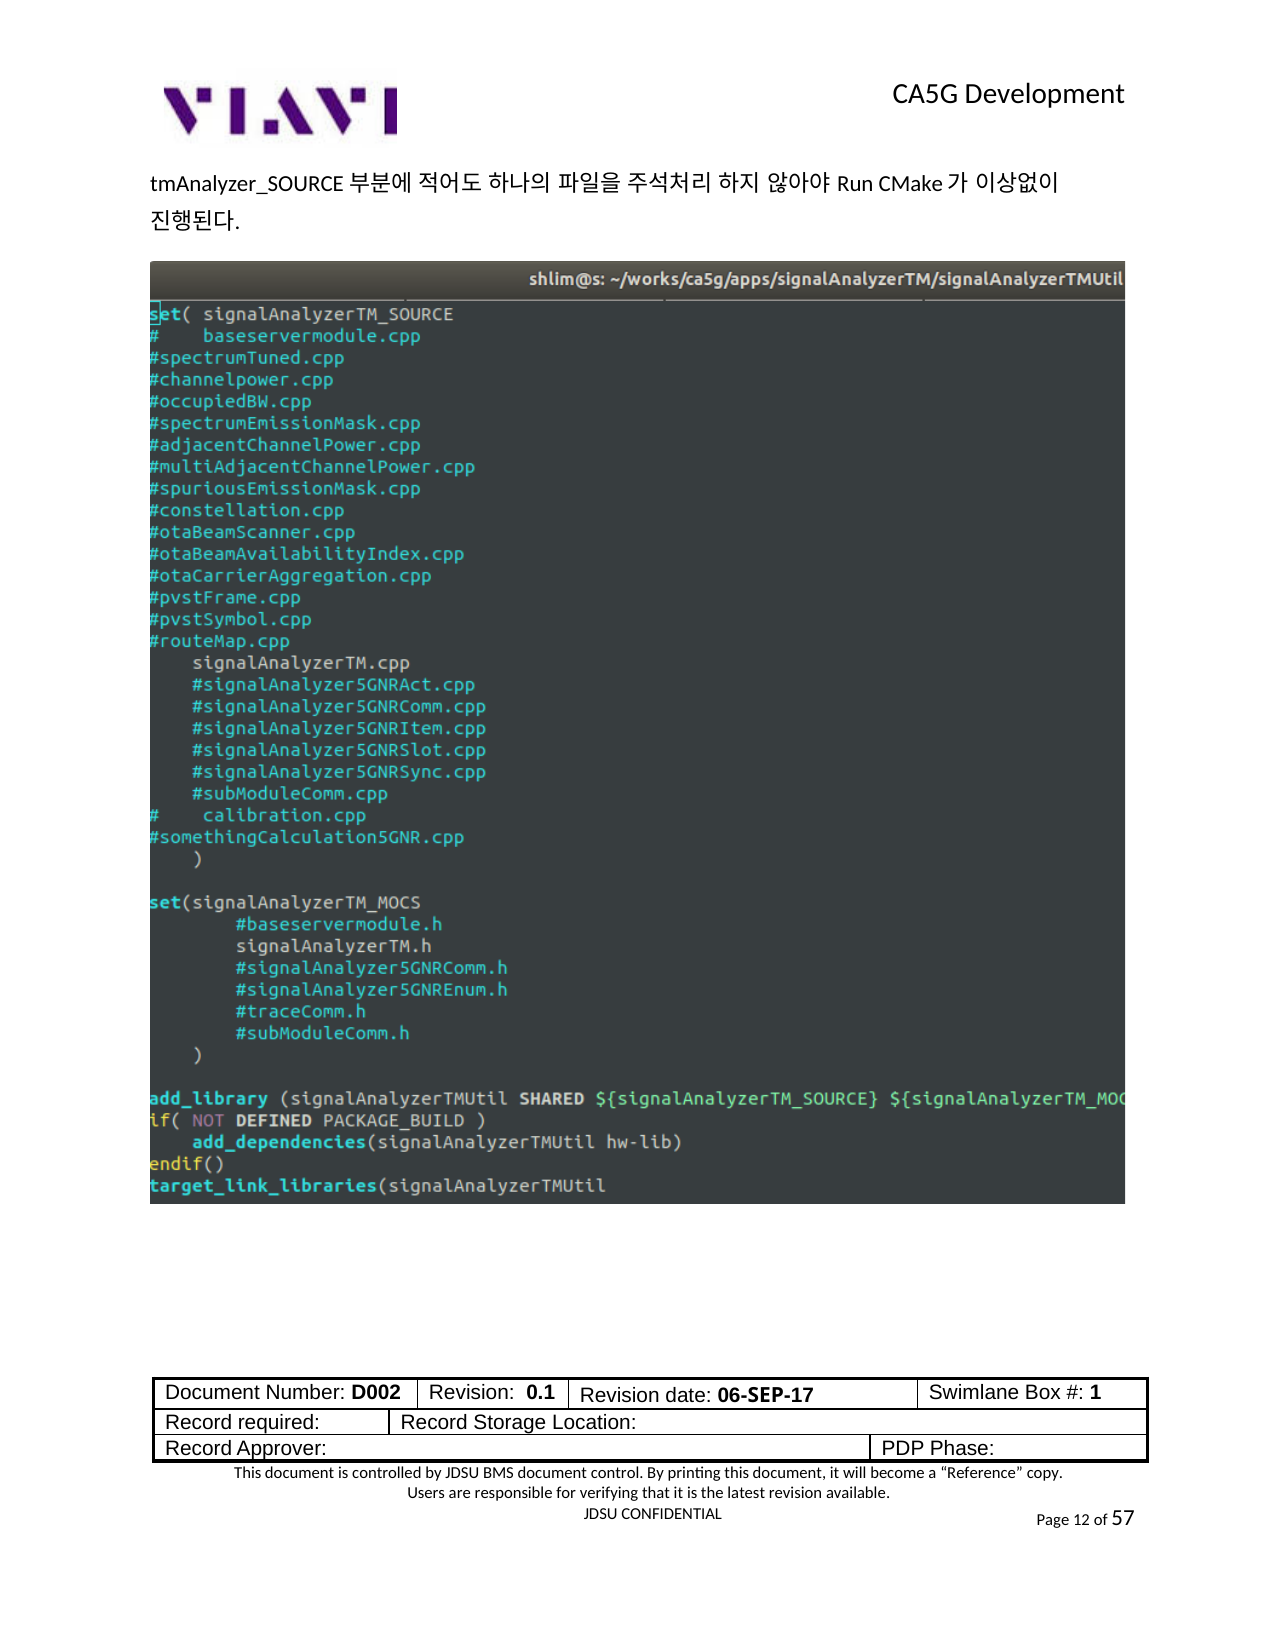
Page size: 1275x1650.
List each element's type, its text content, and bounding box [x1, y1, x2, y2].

text tmAnalyzer_SOURCE 부분에 적어도 하나의 파일을 주석처리 하지 않아야 Run CMake가 이상없이 진행된다. [150, 165, 1125, 236]
picture [150, 261, 1125, 1204]
picture [162, 68, 397, 146]
